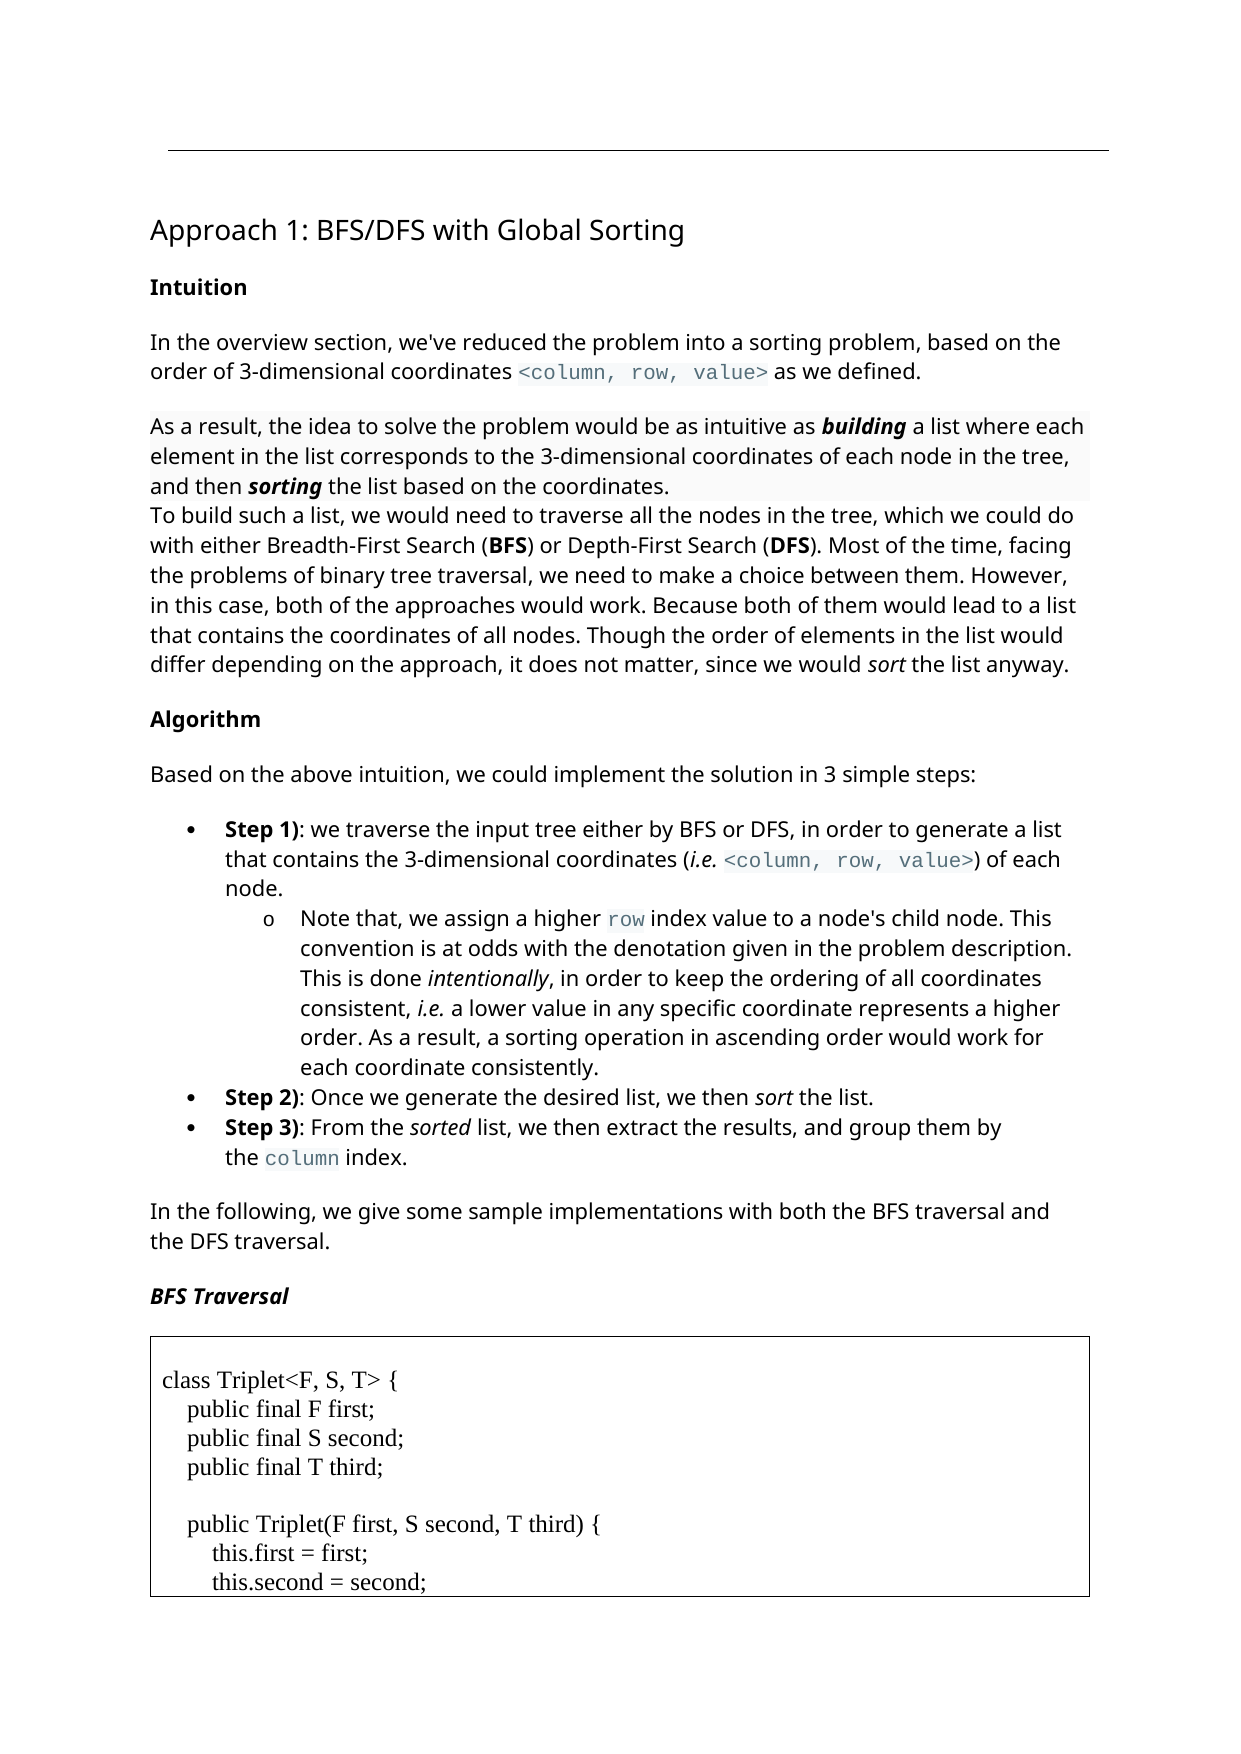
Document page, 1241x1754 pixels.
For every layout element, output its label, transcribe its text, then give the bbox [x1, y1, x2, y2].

subtitle Approach 1: BFS/DFS with Global Sorting [150, 210, 1090, 248]
list Note that, we assign a higher row index value to a node's child node. This convention is at odds with the denotation given in the problem description. This is done intentionally, in order to keep the ordering of all coordinates consistent, i.e. a lower value in any specific coordinate represents a higher order. As a result, a sorting operation in ascending order would work for each coordinate consistently. [262, 903, 1090, 1082]
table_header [151, 1337, 1089, 1596]
text In the overview section, we've reduced the problem into a sorting problem, based on the order of 3-dimensional coordinates <column, row, value> as we defined. [150, 327, 1090, 386]
text As a result, the idea to solve the problem would be as intuitive as building a list where each element in the list corresponds to the 3-dimensional coordinates of each node in the tree, and then sorting the list based on the coordinates. [150, 411, 1090, 501]
list Step 1): we traverse the input tree either by BFS or DFS, in order to generate a list that contains the 3-dimensional coordinates (i.e. <column, row, value>) of each node. [187, 814, 1090, 903]
list Step 2): Once we generate the desired list, we then sort the list. [187, 1082, 1090, 1112]
text In the following, we give some sample implementations with both the BFS traversal and the DFS traversal. [150, 1196, 1090, 1256]
list Step 3): From the sorted list, we then extract the results, and group them by the column index. [187, 1112, 1090, 1171]
text BFS Traversal [150, 1281, 1090, 1311]
text Algorithm [150, 704, 1090, 734]
text Based on the above intuition, we could implement the solution in 3 simple steps: [150, 759, 1090, 789]
text Intuition [150, 272, 1090, 302]
text To build such a list, we would need to traverse all the nodes in the tree, which we could do with either Breadth-First Search (BFS) or Depth-First Search (DFS). Most of the time, facing the problems of binary tree traversal, we need to make a choice between them. However, in this case, both of the approaches would work. Because both of them would lead to a list that contains the coordinates of all nodes. Though the order of elements in the list would differ depending on the approach, it does not matter, since we would sort the list anyway. [150, 501, 1090, 679]
